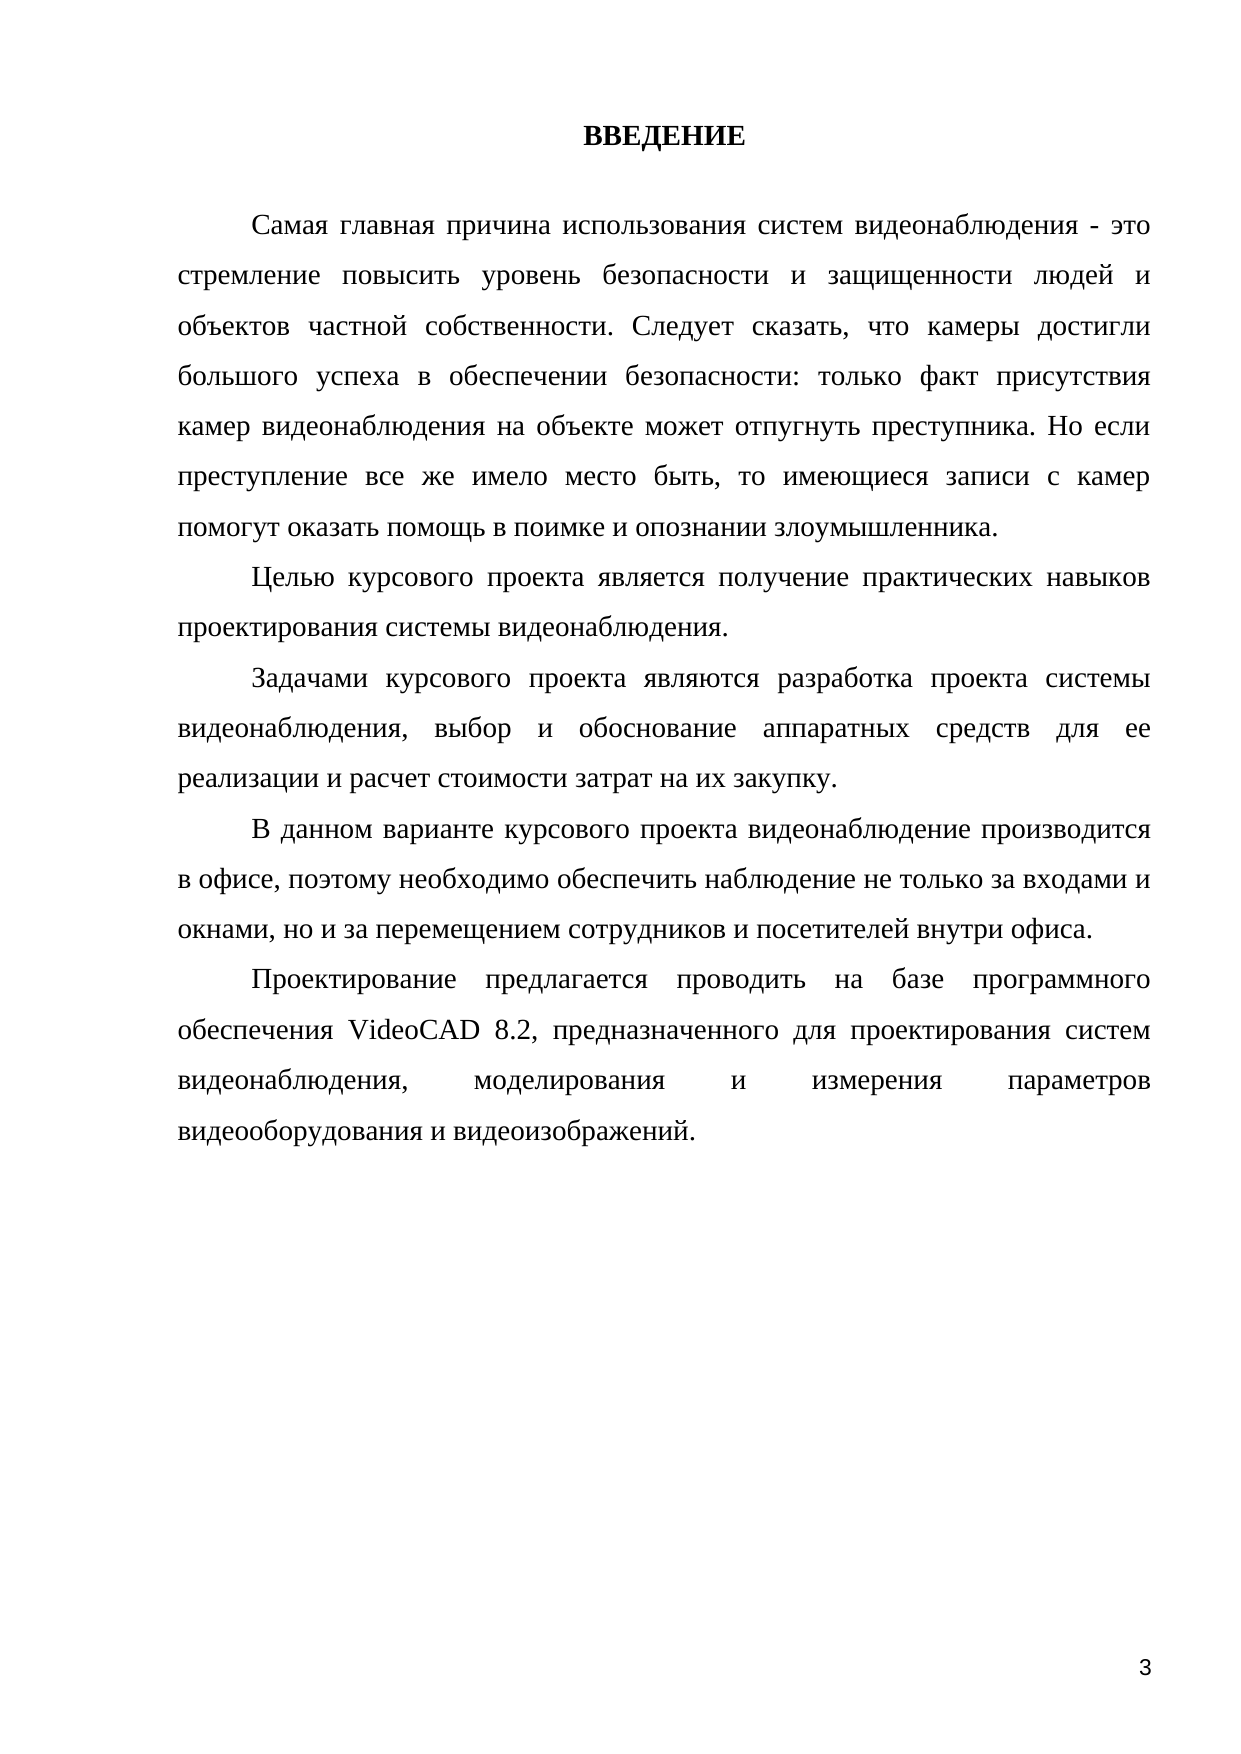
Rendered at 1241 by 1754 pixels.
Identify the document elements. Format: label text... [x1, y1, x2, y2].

text В данном варианте курсового проекта видеонаблюдение производится в офисе, поэтому необходимо обеспечить наблюдение не только за входами и окнами, но и за перемещением сотрудников и посетителей внутри офиса. [177, 811, 1152, 945]
text Задачами курсового проекта являются разработка проекта системы видеонаблюдения, выбор и обоснование аппаратных средств для ее реализации и расчет стоимости затрат на их закупку. [177, 660, 1152, 794]
text Проектирование предлагается проводить на базе программного обеспечения VideoCAD 8.2, предназначенного для проектирования систем видеонаблюдения, моделирования и измерения параметров видеооборудования и видеоизображений. [177, 962, 1152, 1146]
text Самая главная причина использования систем видеонаблюдения - это стремление повысить уровень безопасности и защищенности людей и объектов частной собственности. Следует сказать, что камеры достигли большого успеха в обеспечении безопасности: только факт присутствия камер видеонаблюдения на объекте может отпугнуть преступника. Но если преступление все же имело место быть, то имеющиеся записи с камер помогут оказать помощь в поимке и опознании злоумышленника. [177, 207, 1152, 542]
text ВВЕДЕНИЕ [177, 118, 1152, 152]
text Целью курсового проекта является получение практических навыков проектирования системы видеонаблюдения. [177, 559, 1152, 643]
